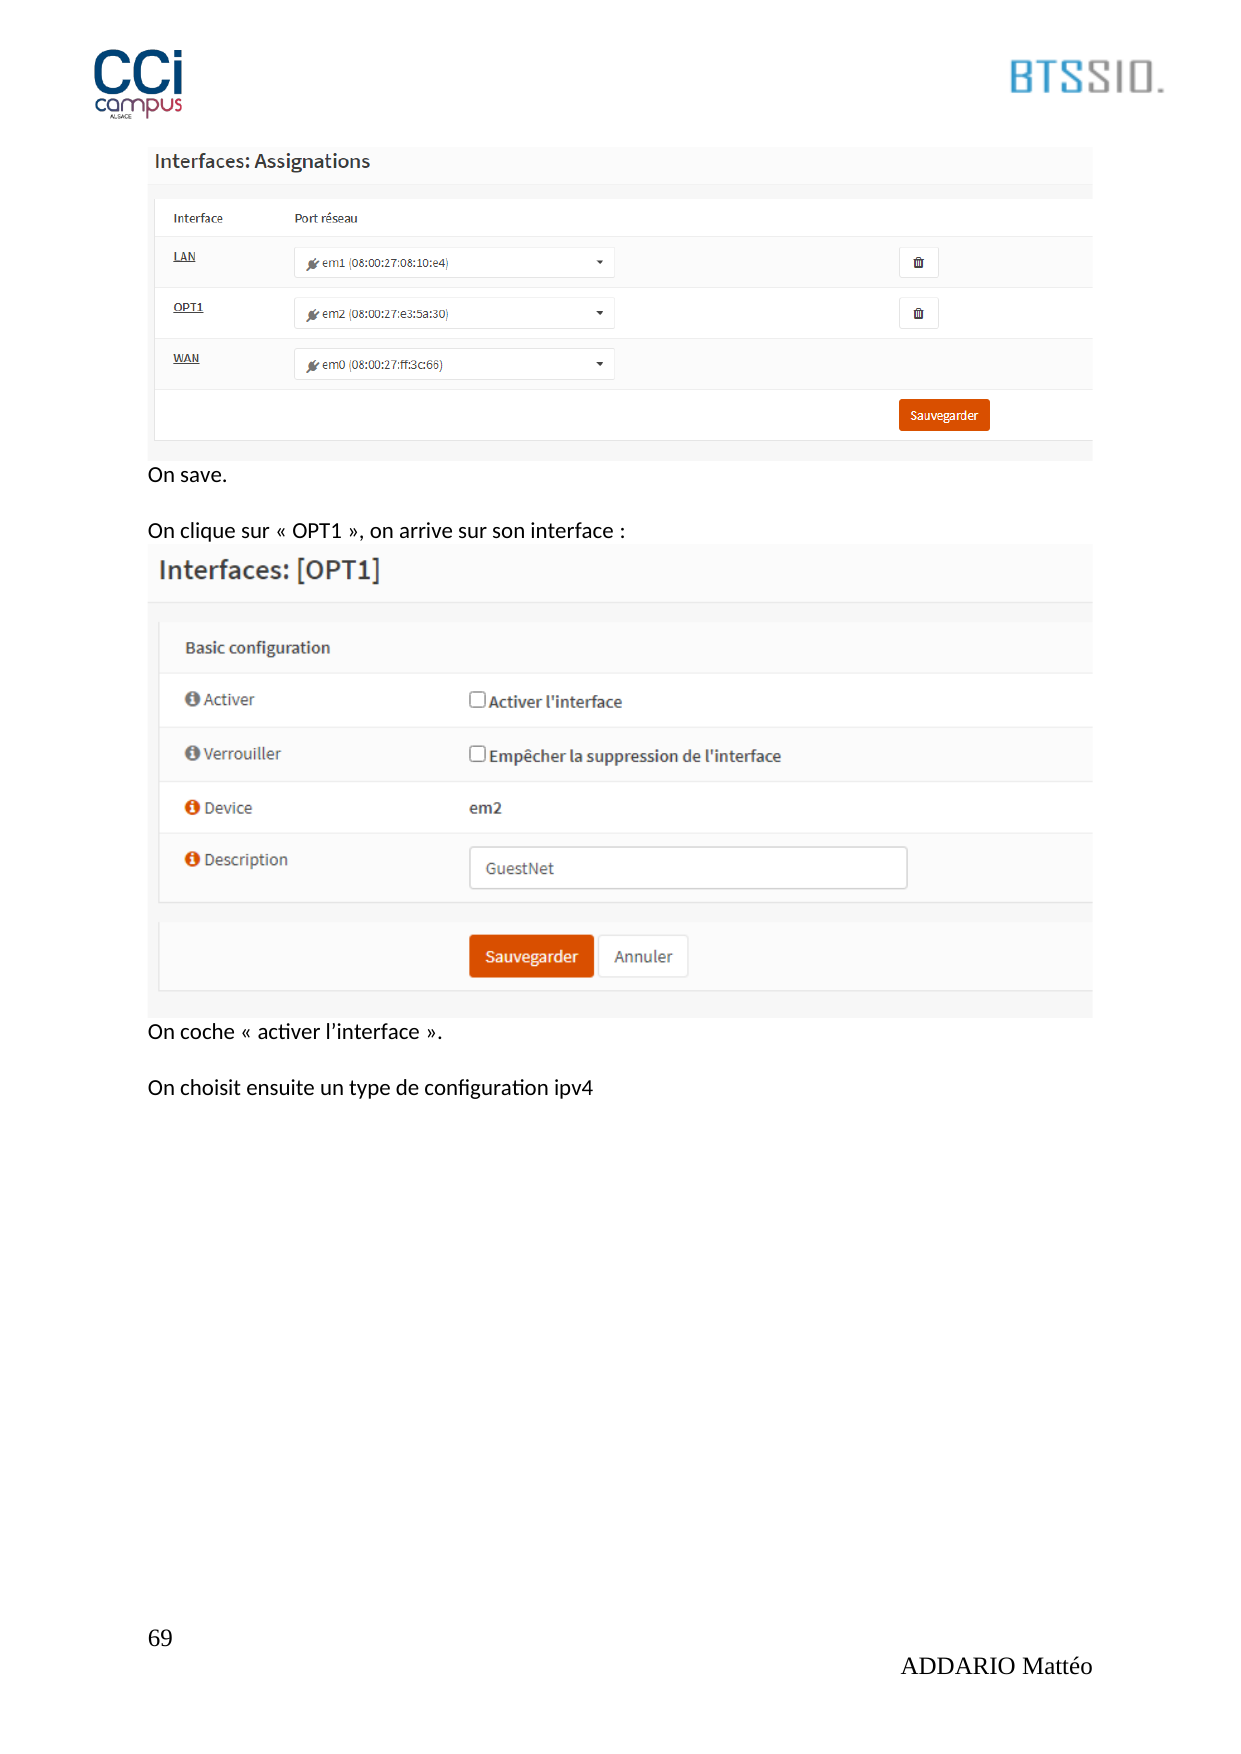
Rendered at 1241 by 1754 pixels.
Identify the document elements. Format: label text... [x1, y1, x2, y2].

picture [147, 147, 1093, 461]
text On clique sur « OPT1 », on arrive sur son interface : [148, 516, 1092, 544]
text On coche « activer l’interface ». [148, 1018, 1092, 1045]
text On choisit ensuite un type de configuration ipv4 [148, 1073, 1092, 1101]
text On save. [148, 461, 1092, 488]
picture [147, 544, 1093, 1018]
picture [81, 45, 195, 123]
picture [1004, 46, 1169, 104]
